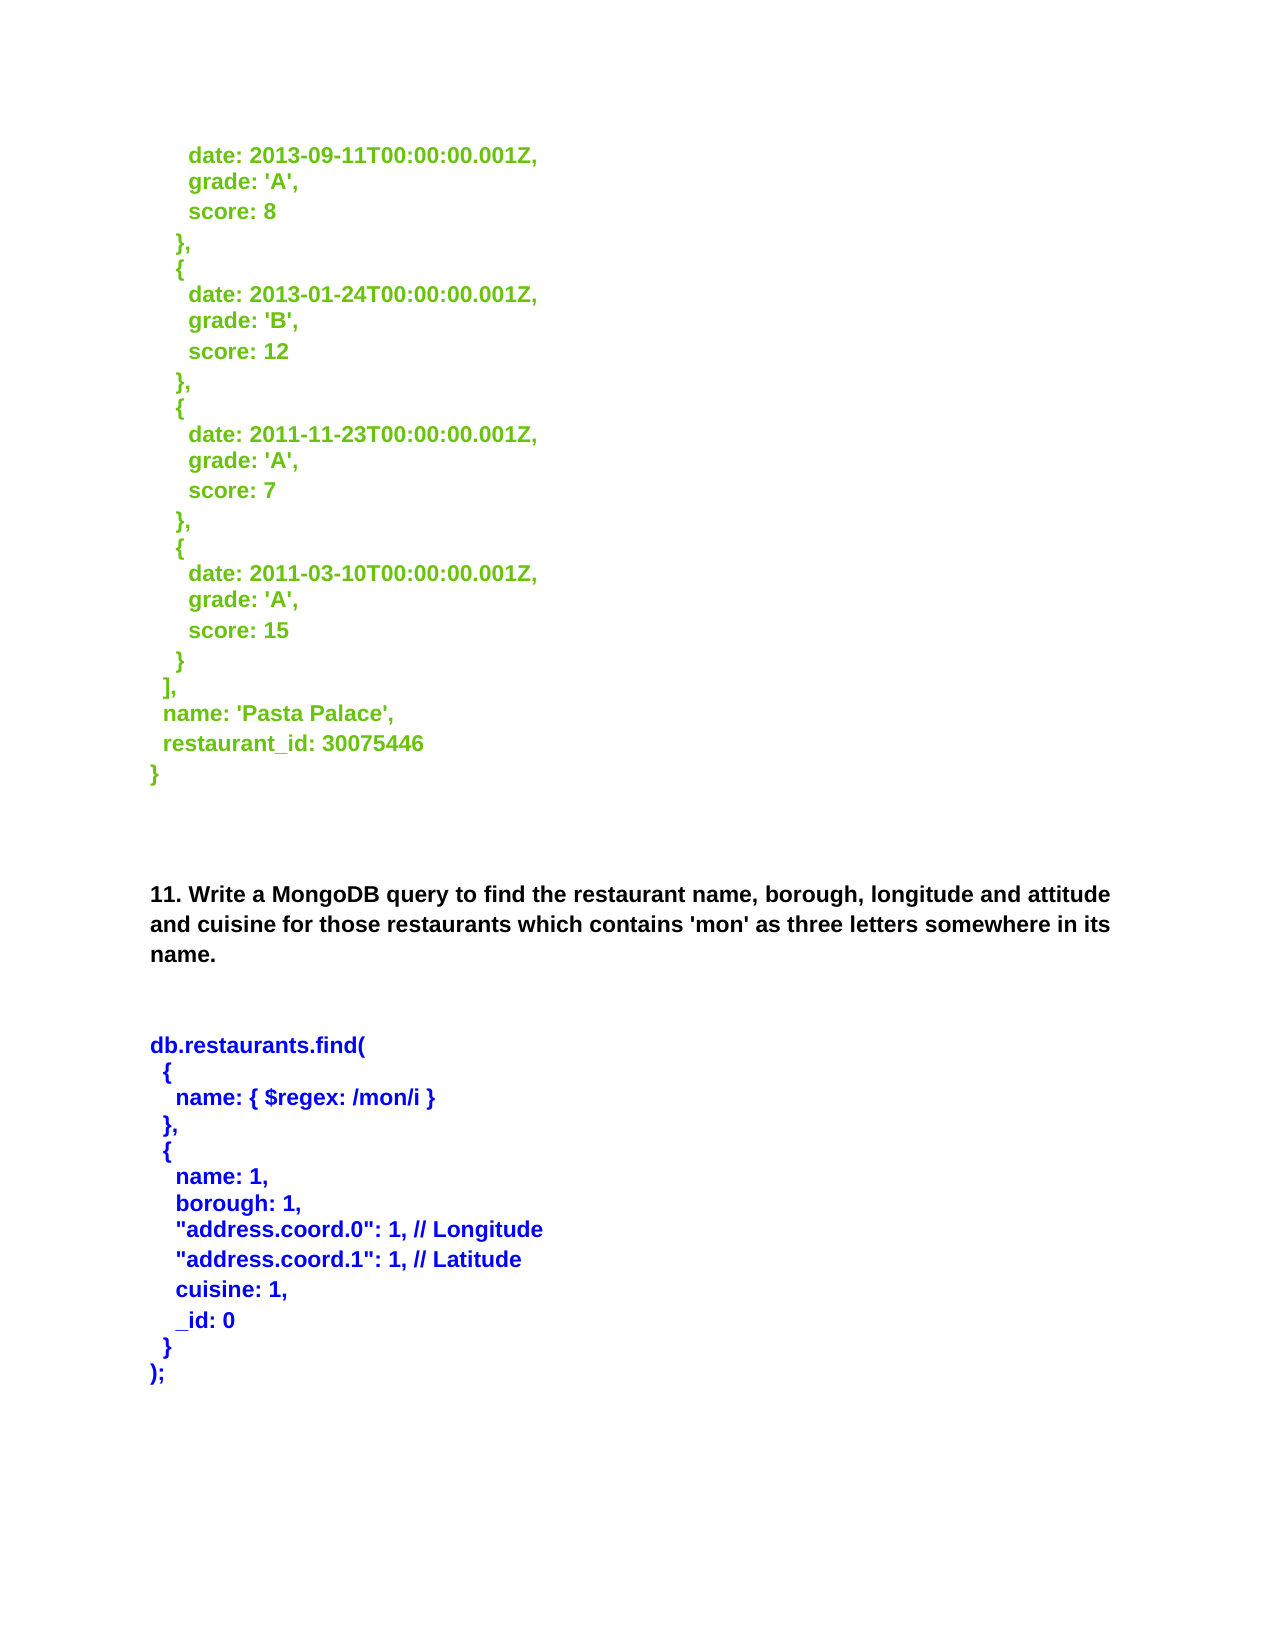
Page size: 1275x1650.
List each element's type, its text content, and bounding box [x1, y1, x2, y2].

text _id: 0 [175, 1307, 1210, 1333]
text "address.coord.0": 1, // Longitude "address.coord.1": 1, // Latitude cuisine: 1, [175, 1216, 546, 1303]
text { [175, 534, 1210, 560]
text date: 2011-11-23T00:00:00.001Z, [188, 421, 1210, 447]
text } [163, 1333, 1210, 1359]
text } [175, 647, 1210, 673]
text } [150, 760, 1210, 786]
text ], [163, 673, 1210, 699]
text { [175, 255, 1210, 281]
text date: 2013-01-24T00:00:00.001Z, [188, 281, 1210, 307]
text db.restaurants.find( [150, 1032, 1210, 1058]
text }, [163, 1111, 1210, 1137]
text name: { $regex: /mon/i } [175, 1084, 1210, 1111]
text grade: 'B', score: 12 [188, 307, 301, 364]
text borough: 1, [175, 1190, 1210, 1216]
text { [175, 394, 1210, 421]
text grade: 'A', score: 8 [188, 168, 301, 224]
text { [163, 1137, 1210, 1163]
text }, [175, 228, 1210, 255]
text name: 'Pasta Palace', restaurant_id: 30075446 [163, 699, 424, 756]
text grade: 'A', score: 15 [188, 586, 301, 643]
list Write a MongoDB query to find the restaurant name, borough, longitude and attitude and cuisine for those restaurants which contains 'mon' as three letters somewhere in its name. [150, 881, 1111, 968]
text grade: 'A', score: 7 [188, 447, 301, 503]
text ); [150, 1359, 1210, 1386]
text name: 1, [175, 1163, 1210, 1190]
text { [163, 1058, 1210, 1084]
text }, [175, 507, 1210, 534]
text }, [175, 368, 1210, 394]
text date: 2013-09-11T00:00:00.001Z, [188, 142, 1210, 168]
text date: 2011-03-10T00:00:00.001Z, [188, 560, 1210, 586]
